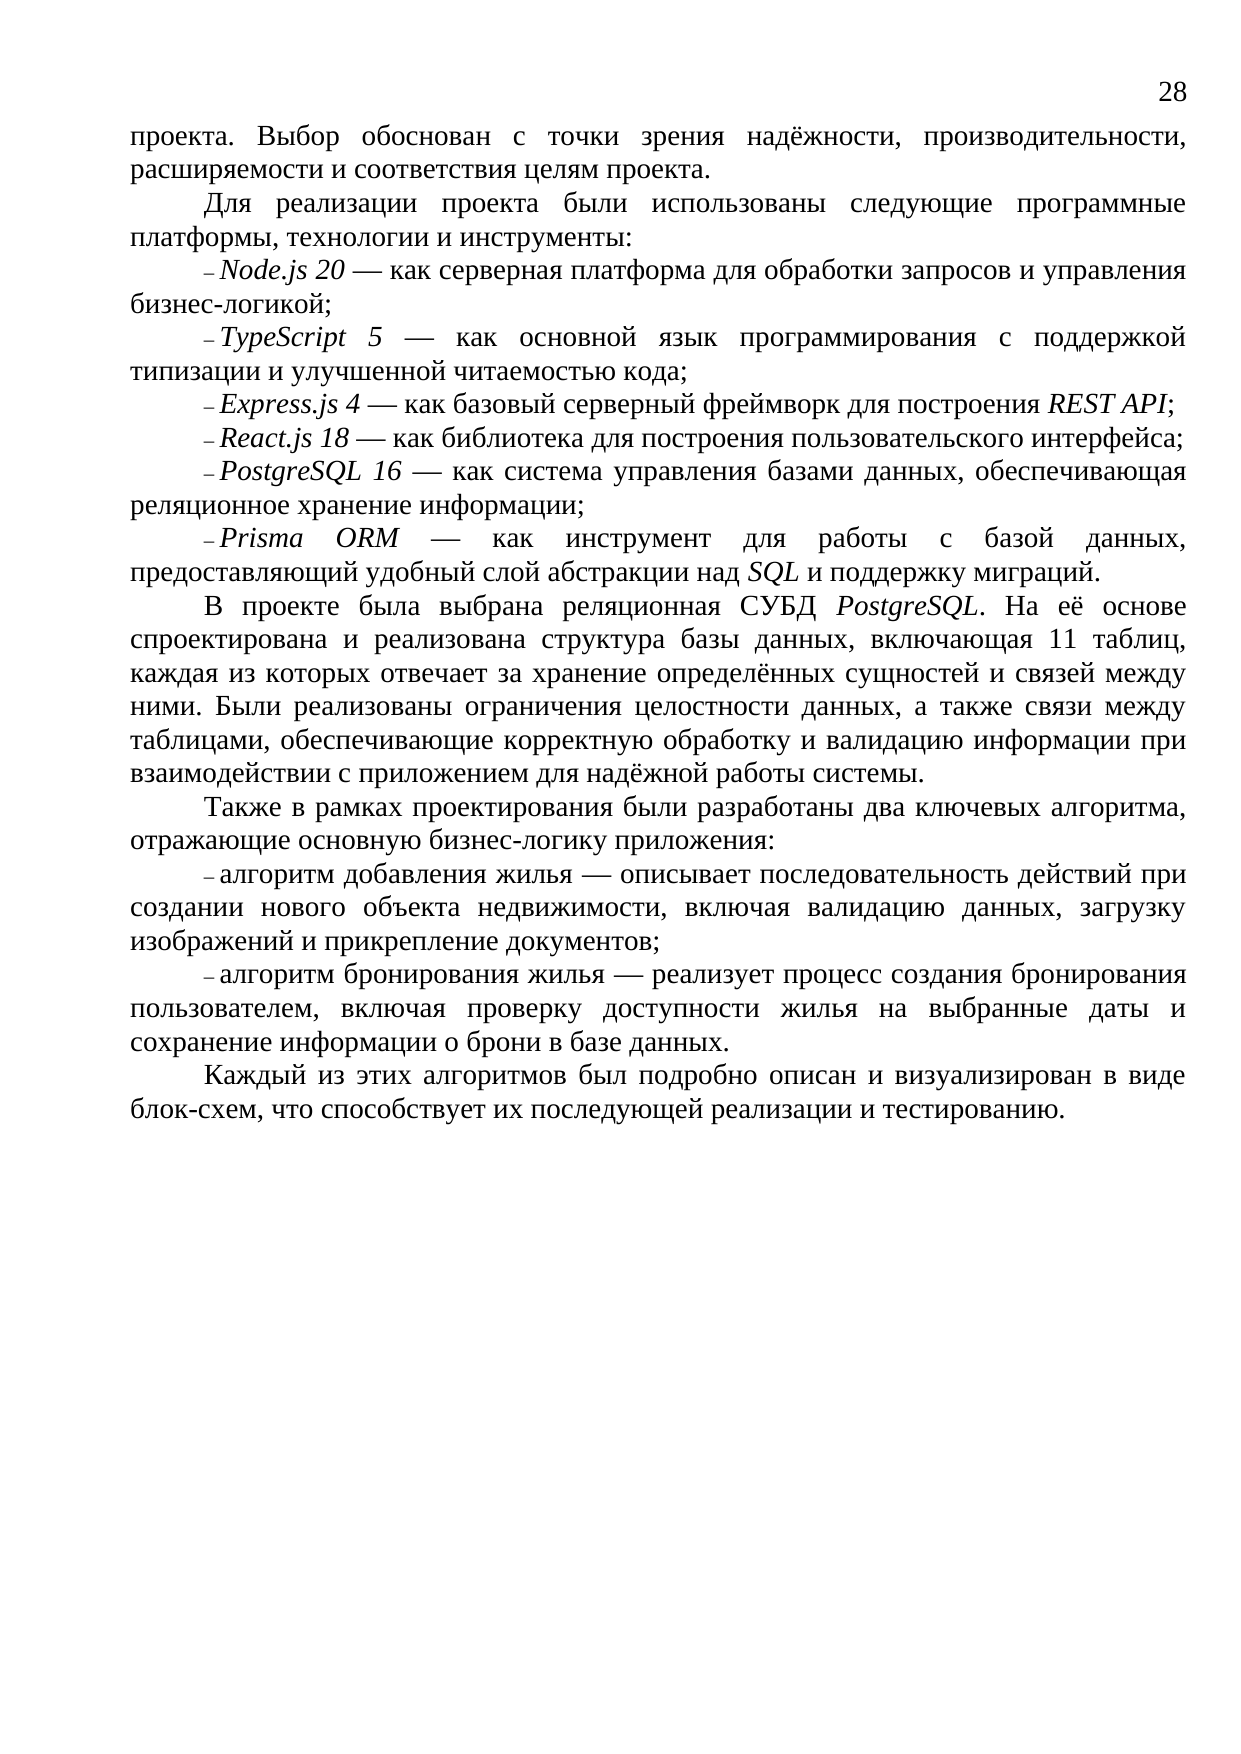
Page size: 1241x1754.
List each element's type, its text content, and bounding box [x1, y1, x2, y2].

text Для реализации проекта были использованы следующие программные платформы, технологии и инструменты: [130, 185, 1187, 252]
list Express.js 4 — как базовый серверный фреймворк для построения REST API; [130, 386, 1187, 420]
list Node.js 20 — как серверная платформа для обработки запросов и управления бизнес-логикой; [130, 252, 1187, 319]
list React.js 18 — как библиотека для построения пользовательского интерфейса; [130, 420, 1187, 453]
list PostgreSQL 16 — как система управления базами данных, обеспечивающая реляционное хранение информации; [130, 453, 1187, 521]
text В проекте была выбрана реляционная СУБД PostgreSQL. На её основе спроектирована и реализована структура базы данных, включающая 11 таблиц, каждая из которых отвечает за хранение определённых сущностей и связей между ними. Были реализованы ограничения целостности данных, а также связи между таблицами, обеспечивающие корректную обработку и валидацию информации при взаимодействии с приложением для надёжной работы системы. [130, 588, 1187, 789]
text Также в рамках проектирования были разработаны два ключевых алгоритма, отражающие основную бизнес-логику приложения: [130, 789, 1187, 856]
text Каждый из этих алгоритмов был подробно описан и визуализирован в виде блок-схем, что способствует их последующей реализации и тестированию. [130, 1057, 1187, 1124]
list Prisma ORM — как инструмент для работы с базой данных, предоставляющий удобный слой абстракции над SQL и поддержку миграций. [130, 521, 1187, 588]
list алгоритм добавления жилья — описывает последовательность действий при создании нового объекта недвижимости, включая валидацию данных, загрузку изображений и прикрепление документов; [130, 856, 1187, 957]
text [130, 118, 1187, 185]
list алгоритм бронирования жилья — реализует процесс создания бронирования пользователем, включая проверку доступности жилья на выбранные даты и сохранение информации о брони в базе данных. [130, 957, 1187, 1057]
list TypeScript 5 — как основной язык программирования с поддержкой типизации и улучшенной читаемостью кода; [130, 319, 1187, 386]
